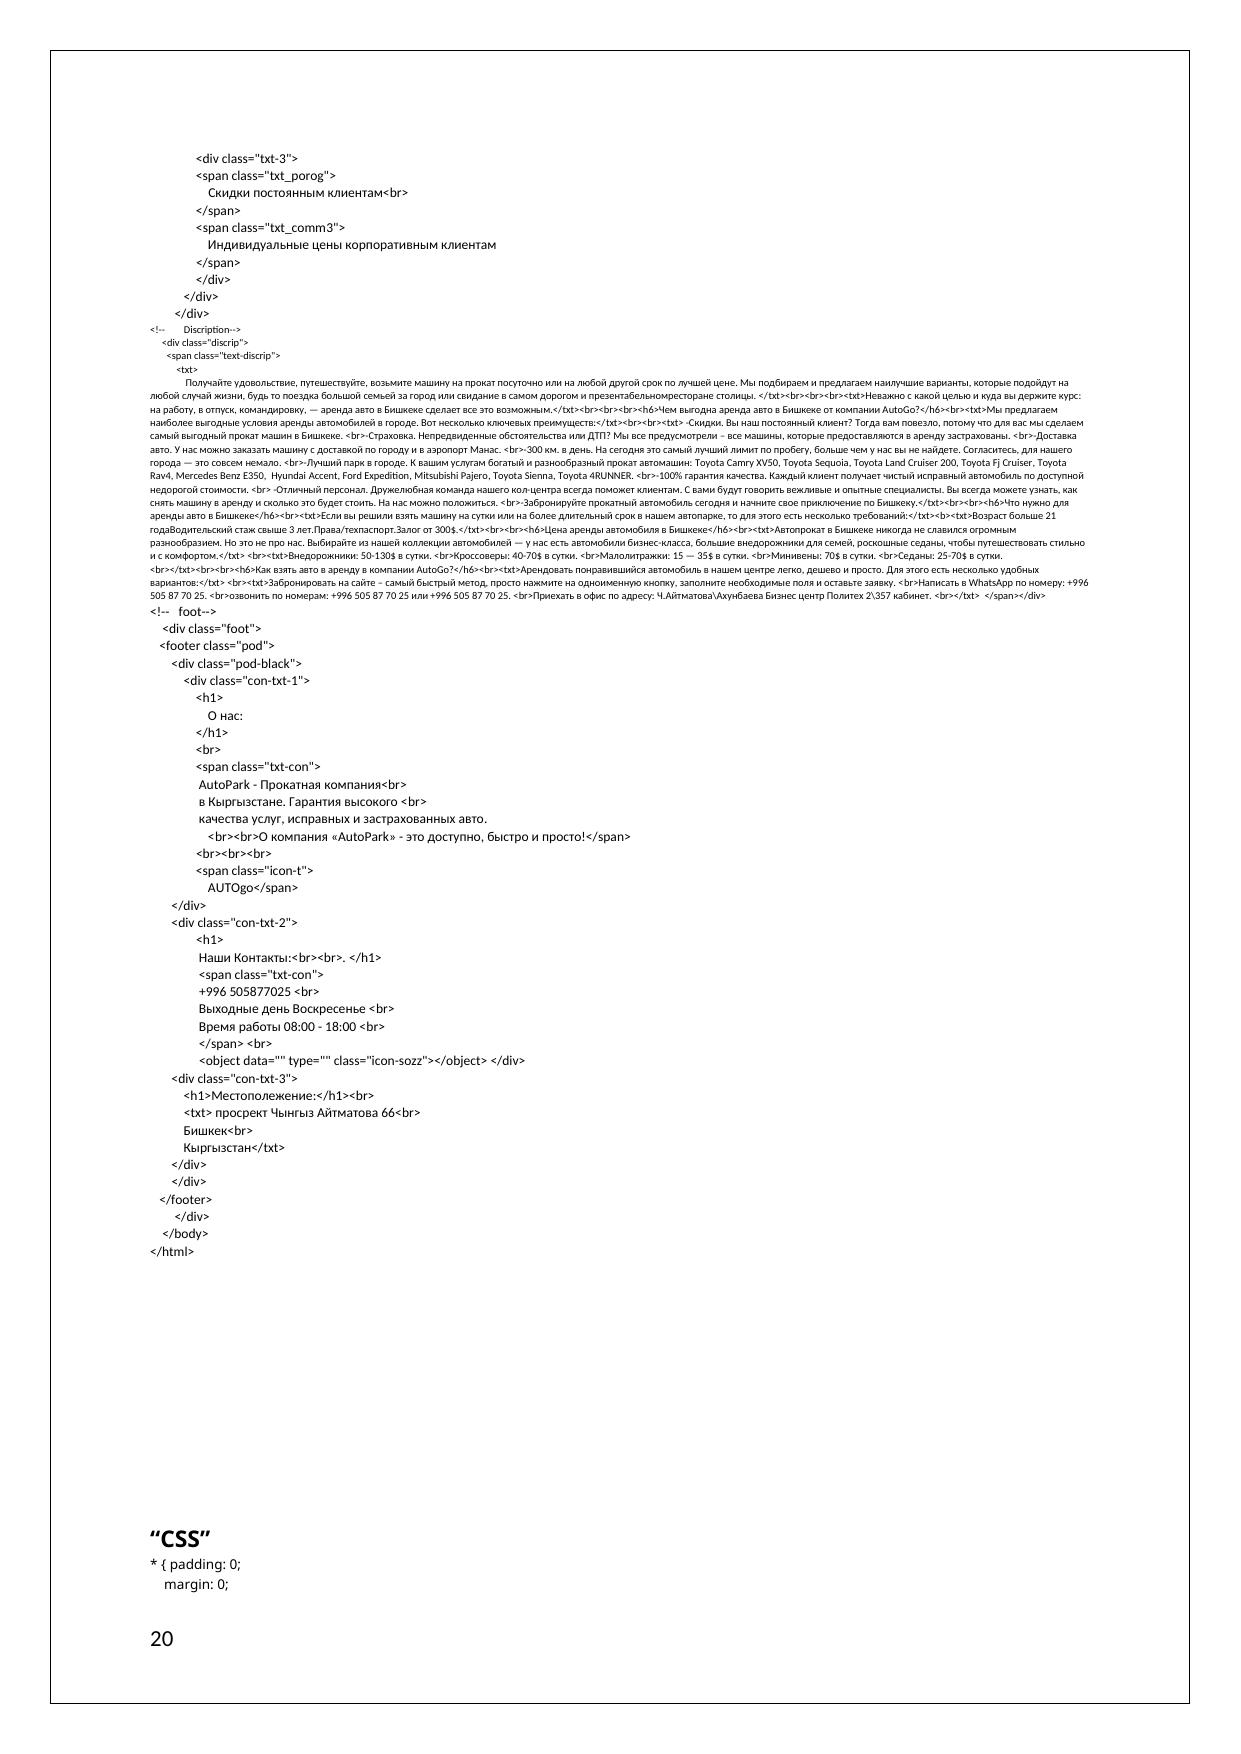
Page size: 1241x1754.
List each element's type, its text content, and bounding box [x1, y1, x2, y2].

text в Кыргызстане. Гарантия высокого <br> [150, 793, 1090, 810]
text Индивидуальные цены корпоративным клиентам [150, 236, 1090, 253]
text <div class="txt-3"> [150, 150, 1090, 167]
text <br> [150, 741, 1090, 758]
text <h1> [150, 931, 1090, 948]
text <div class="foot"> [150, 620, 1090, 637]
text <div class="con-txt-3"> [150, 1070, 1090, 1086]
text <br><br>О компания «AutoPark» - это доступно, быстро и просто!</span> [150, 828, 1090, 844]
text </div> [150, 1156, 1090, 1173]
text качества услуг, исправных и застрахованных авто. [150, 810, 1090, 827]
text </div> [150, 897, 1090, 913]
text <h1> [150, 689, 1090, 706]
text <object data="" type="" class="icon-sozz"></object> </div> [150, 1052, 1090, 1069]
text Выходные день Воскресенье <br> [150, 1001, 1090, 1017]
text Кыргызстан</txt> [150, 1139, 1090, 1156]
text <txt> просрект Чынгыз Айтматова 66<br> [150, 1104, 1090, 1121]
text Бишкек<br> [150, 1122, 1090, 1138]
text <h1>Местополежение:</h1><br> [150, 1087, 1090, 1104]
text </span> <br> [150, 1035, 1090, 1052]
text <br><br><br> [150, 845, 1090, 862]
text <span class="text-discrip"> [150, 349, 1090, 362]
text <span class="icon-t"> [150, 862, 1090, 879]
text +996 505877025 <br> [150, 983, 1090, 1000]
text <txt> [150, 363, 1090, 376]
text </html> [150, 1243, 1090, 1259]
text </div> [150, 1208, 1090, 1225]
text </div> [150, 271, 1090, 288]
text </h1> [150, 724, 1090, 741]
text <footer class="pod"> [150, 637, 1090, 654]
text </footer> [150, 1191, 1090, 1207]
text <span class="txt_comm3"> [150, 219, 1090, 236]
text <span class="txt-con"> [150, 966, 1090, 983]
text <!-- foot--> [150, 603, 1090, 619]
text </span> [150, 202, 1090, 218]
text Время работы 08:00 - 18:00 <br> [150, 1018, 1090, 1034]
text </div> [150, 288, 1090, 305]
text О нас: [150, 707, 1090, 723]
text <span class="txt-con"> [150, 758, 1090, 775]
text AutoPark - Прокатная компания<br> [150, 776, 1090, 792]
text Получайте удовольствие, путешествуйте, возьмите машину на прокат посуточно или на любой другой срок по лучшей цене. Мы подбираем и предлагаем наилучшие варианты, которые подойдут на любой случай жизни, будь то поездка большой семьей за город или свидание в самом дорогом и презентабельномресторане столицы. </txt><br><br><br><txt>Неважно с какой целью и куда вы держите курс: на работу, в отпуск, командировку, — аренда авто в Бишкеке сделает все это возможным.</txt><br><br><br><h6>Чем выгодна аренда авто в Бишкеке от компании АutoGo?</h6><br><txt>Мы предлагаем наиболее выгодные условия аренды автомобилей в городе. Вот несколько ключевых преимуществ:</txt><br><br><txt> -Скидки. Вы наш постоянный клиент? Тогда вам повезло, потому что для вас мы сделаем самый выгодный прокат машин в Бишкеке. <br>-Страховка. Непредвиденные обстоятельства или ДТП? Мы все предусмотрели – все машины, которые предоставляются в аренду застрахованы. <br>-Доставка авто. У нас можно заказать машину с доставкой по городу и в аэропорт Манас. <br>-300 км. в день. На сегодня это самый лучший лимит по пробегу, больше чем у нас вы не найдете. Согласитесь, для нашего города — это совсем немало. <br>-Лучший парк в городе. К вашим услугам богатый и разнообразный прокат автомашин: Toyota Camry XV50, Toyota Sequoia, Toyota Land Cruiser 200, Toyota Fj Cruiser, Toyota Rav4, Mercedes Benz E350, Hyundai Accent, Ford Expedition, Mitsubishi Pajero, Toyota Sienna, Toyota 4RUNNER. <br>-100% гарантия качества. Каждый клиент получает чистый исправный автомобиль по доступной недорогой стоимости. <br> -Отличный персонал. Дружелюбная команда нашего кол-центра всегда поможет клиентам. С вами будут говорить вежливые и опытные специалисты. Вы всегда можете узнать, как снять машину в аренду и сколько это будет стоить. На нас можно положиться. <br>-Забронируйте прокатный автомобиль сегодня и начните свое приключение по Бишкеку.</txt><br><br><h6>Что нужно для аренды авто в Бишкеке</h6><br><txt>Если вы решили взять машину на сутки или на более длительный срок в нашем автопарке, то для этого есть несколько требований:</txt><b><txt>Возраст больше 21 годаВодительский стаж свыше 3 лет.Права/техпаспорт.Залог от 300$.</txt><br><br><h6>Цена аренды автомобиля в Бишкеке</h6><br><txt>Автопрокат в Бишкеке никогда не славился огромным разнообразием. Но это не про нас. Выбирайте из нашей коллекции автомобилей — у нас есть автомобили бизнес-класса, большие внедорожники для семей, роскошные седаны, чтобы путешествовать стильно и с комфортом.</txt> <br><txt>Внедорожники: 50-130$ в сутки. <br>Кроссоверы: 40-70$ в сутки. <br>Малолитражки: 15 — 35$ в сутки. <br>Минивены: 70$ в сутки. <br>Седаны: 25-70$ в сутки. <br></txt><br><br><h6>Как взять авто в аренду в компании AutoGo?</h6><br><txt>Арендовать понравившийся автомобиль в нашем центре легко, дешево и просто. Для этого есть несколько удобных вариантов:</txt> <br><txt>Забронировать на сайте – самый быстрый метод, просто нажмите на одноименную кнопку, заполните необходимые поля и оставьте заявку. <br>Написать в WhatsApp по номеру: +996 505 87 70 25. <br>озвонить по номерам: +996 505 87 70 25 или +996 505 87 70 25. <br>Приехать в офис по адресу: Ч.Айтматова\Ахунбаева Бизнес центр Политех 2\357 кабинет. <br></txt> </span></div> [150, 376, 1090, 602]
text </div> [150, 1173, 1090, 1190]
text </span> [150, 254, 1090, 270]
text <div class="pod-black"> [150, 655, 1090, 671]
text margin: 0; [150, 1574, 1090, 1593]
text </div> [150, 306, 1090, 322]
text <div class="con-txt-2"> [150, 914, 1090, 931]
text <span class="txt_porog"> [150, 167, 1090, 184]
text “CSS” [150, 1522, 1090, 1554]
text <div class="discrip"> [150, 336, 1090, 349]
text * { padding: 0; [150, 1555, 1090, 1574]
text <div class="con-txt-1"> [150, 672, 1090, 689]
text </body> [150, 1225, 1090, 1242]
text Скидки постоянным клиентам<br> [150, 184, 1090, 201]
text AUTOgo</span> [150, 879, 1090, 896]
text <!-- Discription--> [150, 323, 1090, 336]
text Наши Контакты:<br><br>. </h1> [150, 949, 1090, 965]
